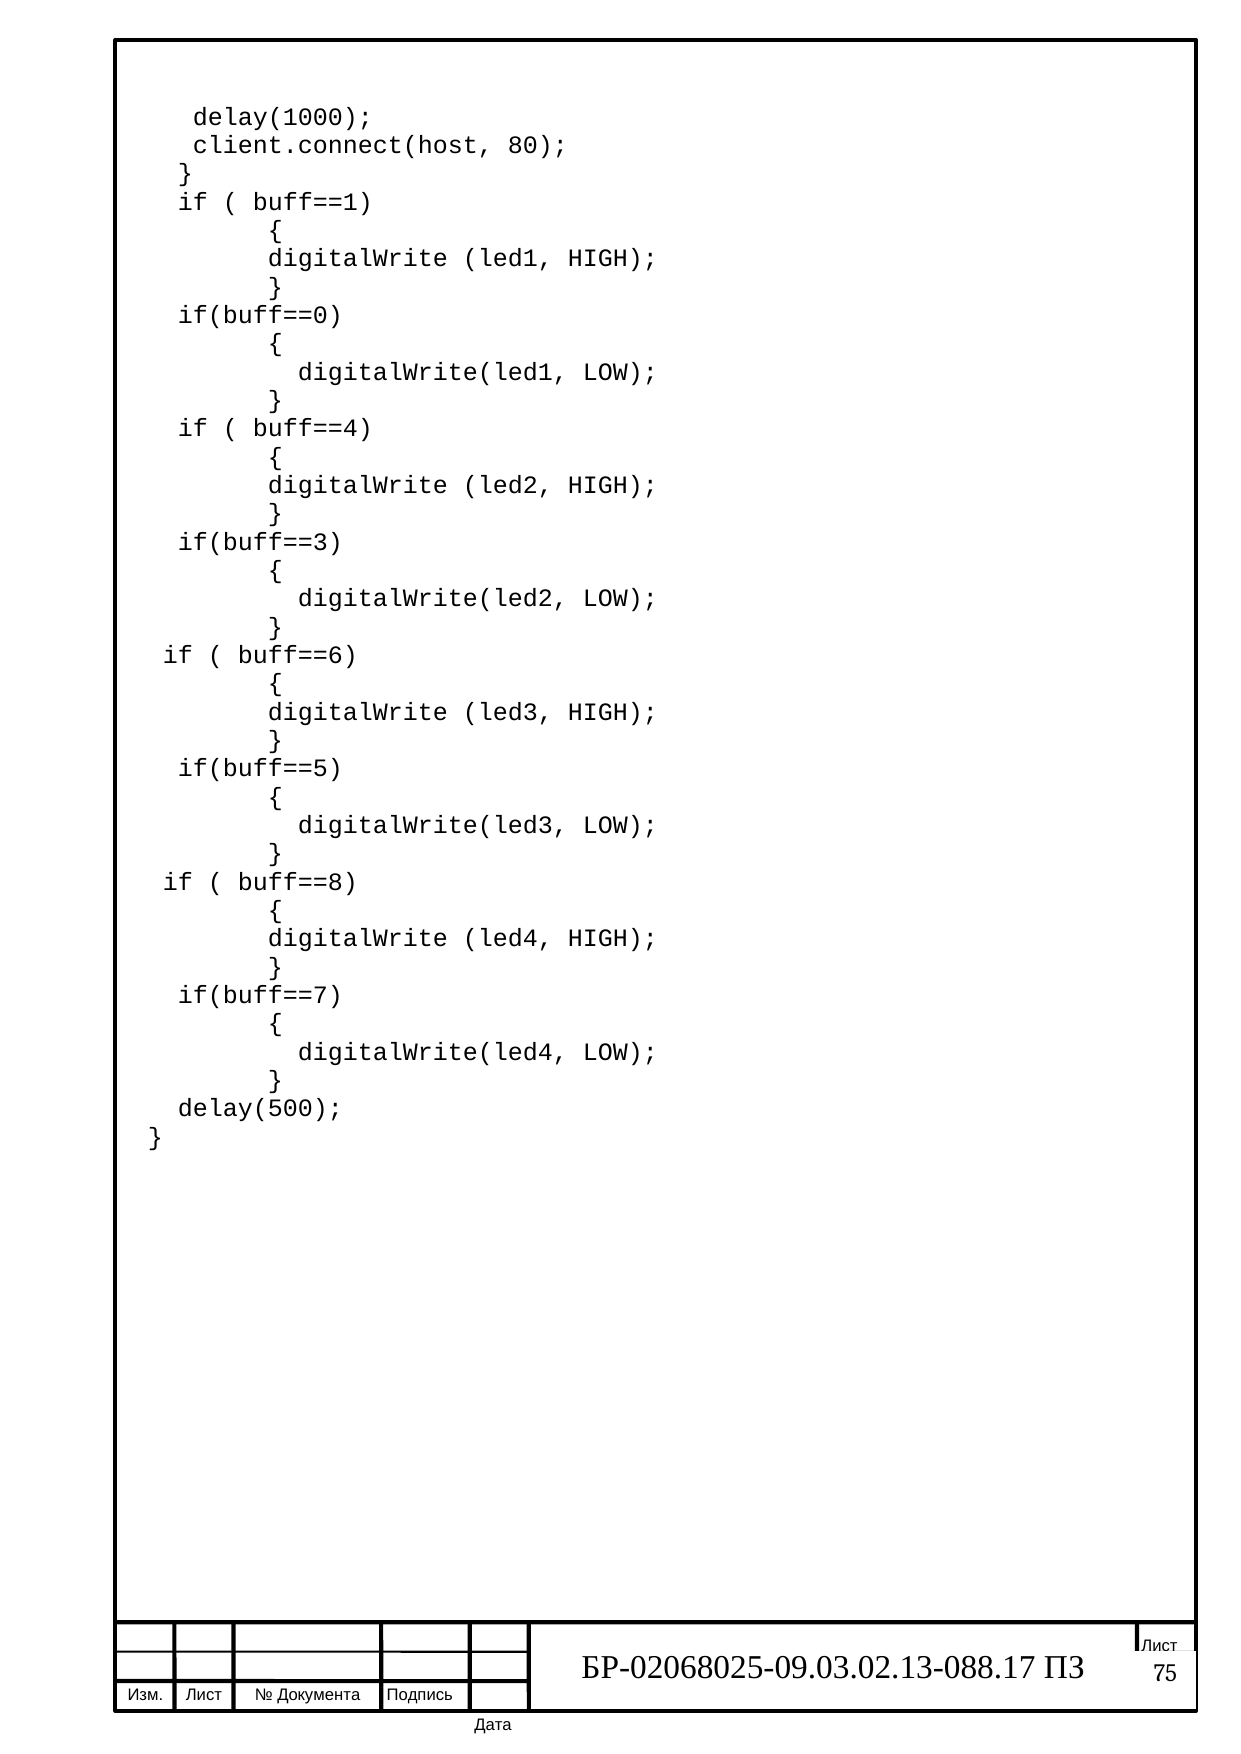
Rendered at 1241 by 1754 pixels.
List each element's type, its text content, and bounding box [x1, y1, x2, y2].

text } [148, 954, 1181, 983]
text { [148, 331, 1181, 359]
text digitalWrite(led3, LOW); [148, 813, 1181, 841]
text if(buff==0) [148, 303, 1181, 331]
text if(buff==3) [148, 529, 1181, 558]
text digitalWrite (led1, HIGH); [148, 246, 1181, 274]
text { [148, 784, 1181, 813]
text } [148, 1068, 1181, 1096]
text delay(1000); [148, 104, 1181, 133]
text { [148, 558, 1181, 586]
text delay(500); [148, 1096, 1181, 1124]
text if ( buff==4) [148, 416, 1181, 444]
text client.connect(host, 80); [148, 133, 1181, 161]
text { [148, 898, 1181, 926]
text } [148, 728, 1181, 756]
text } [148, 161, 1181, 189]
text if ( buff==1) [148, 189, 1181, 218]
text digitalWrite (led3, HIGH); [148, 699, 1181, 728]
text } [148, 388, 1181, 416]
text } [148, 1124, 1181, 1153]
text } [148, 501, 1181, 529]
text if(buff==7) [148, 983, 1181, 1011]
text { [148, 1011, 1181, 1039]
text digitalWrite (led2, HIGH); [148, 473, 1181, 501]
text if(buff==5) [148, 756, 1181, 784]
text digitalWrite(led4, LOW); [148, 1039, 1181, 1068]
text digitalWrite(led2, LOW); [148, 586, 1181, 614]
text { [148, 444, 1181, 473]
text if ( buff==6) [148, 643, 1181, 671]
text { [148, 671, 1181, 699]
text digitalWrite (led4, HIGH); [148, 926, 1181, 954]
text } [148, 841, 1181, 869]
text if ( buff==8) [148, 869, 1181, 898]
text } [148, 274, 1181, 303]
text { [148, 218, 1181, 246]
text } [148, 614, 1181, 643]
text digitalWrite(led1, LOW); [148, 359, 1181, 388]
